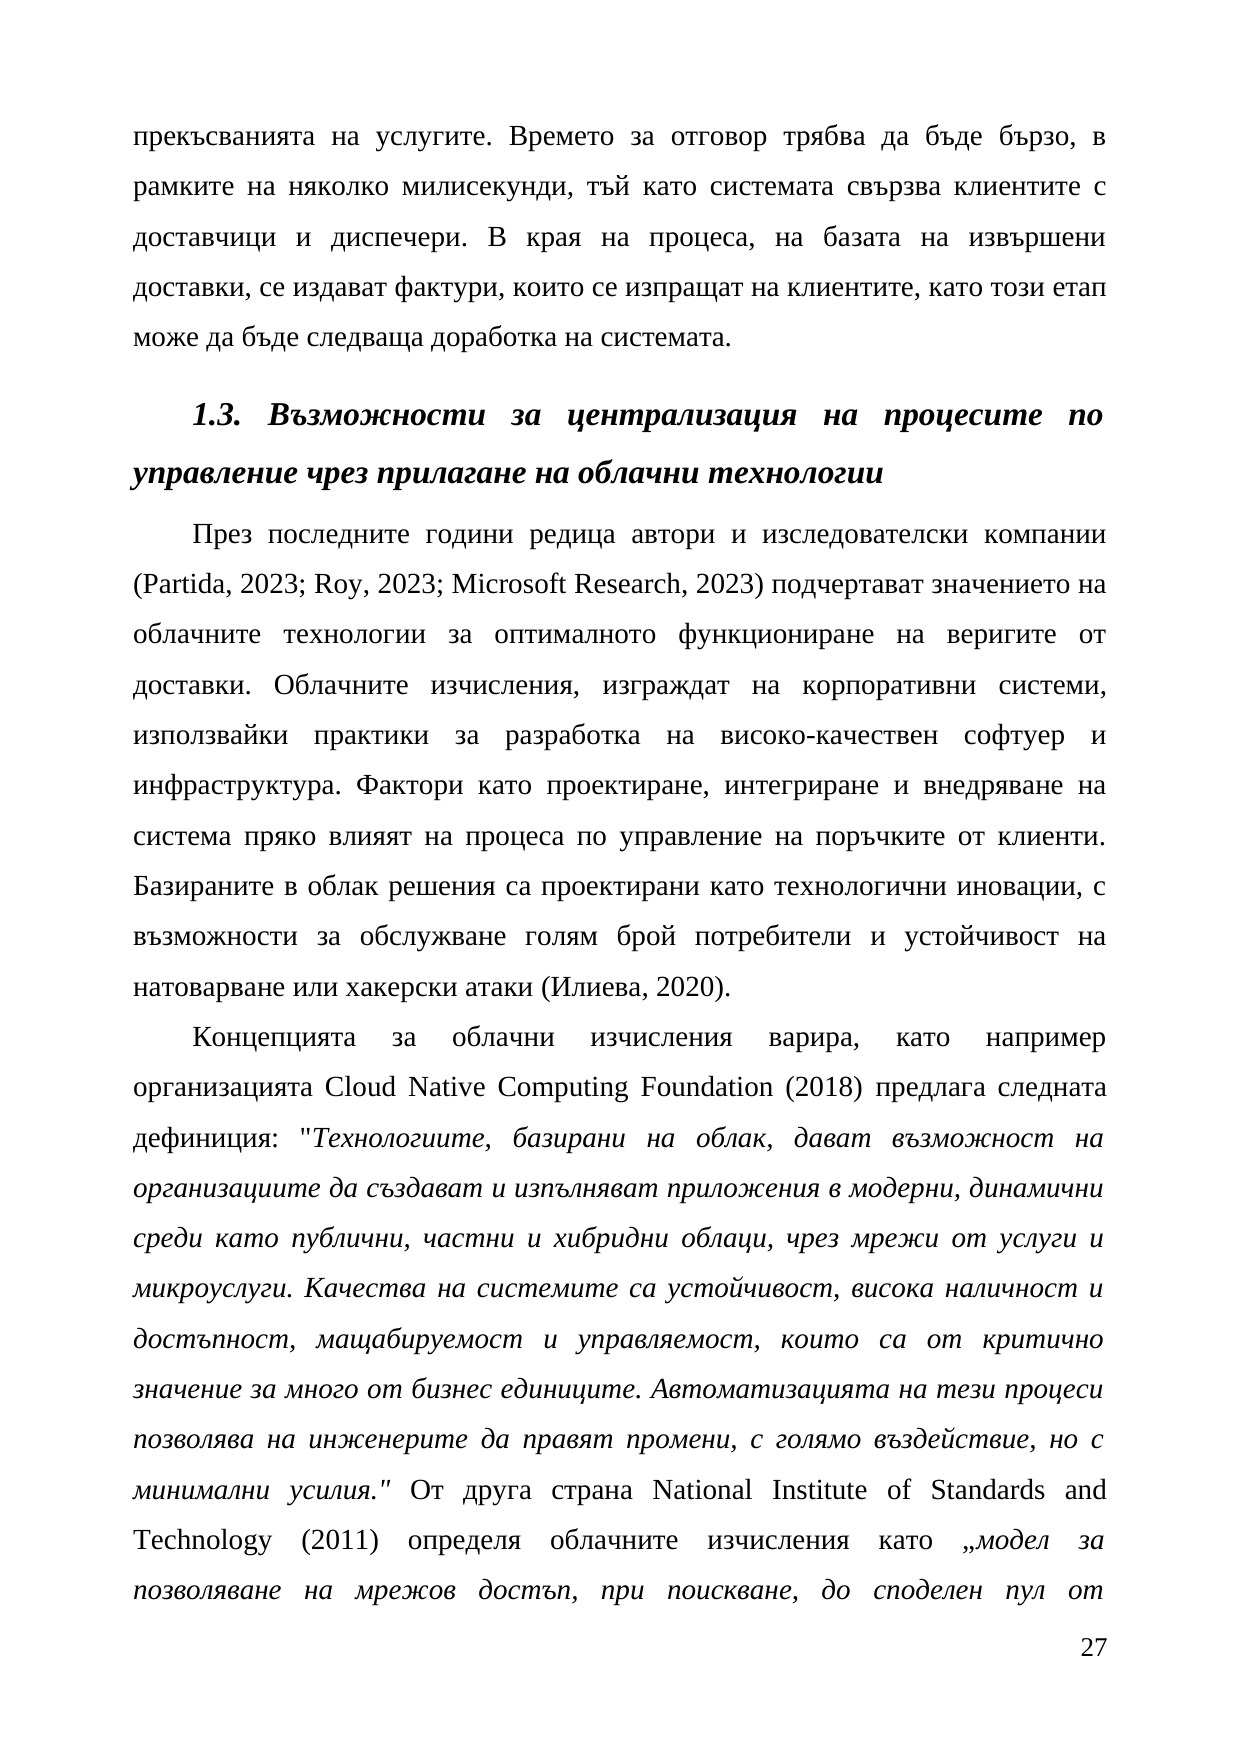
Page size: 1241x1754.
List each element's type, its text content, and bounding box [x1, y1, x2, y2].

text През последните години редица автори и изследователски компании (Partida, 2023; Roy, 2023; Microsoft Research, 2023) подчертават значението на облачните технологии за оптималното функциониране на веригите от доставки. Облачните изчисления, изграждат на корпоративни системи, използвайки практики за разработка на високо-качествен софтуер и инфраструктура. Фактори като проектиране, интегриране и внедряване на система пряко влияят на процеса по управление на поръчките от клиенти. Базираните в облак решения са проектирани като технологични иновации, с възможности за обслужване голям брой потребители и устойчивост на натоварване или хакерски атаки . [133, 516, 1107, 1002]
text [133, 118, 1107, 353]
subtitle 1.3. Възможности за централизация на процесите по управление чрез прилагане на облачни технологии [133, 395, 1107, 491]
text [133, 1019, 1107, 1606]
